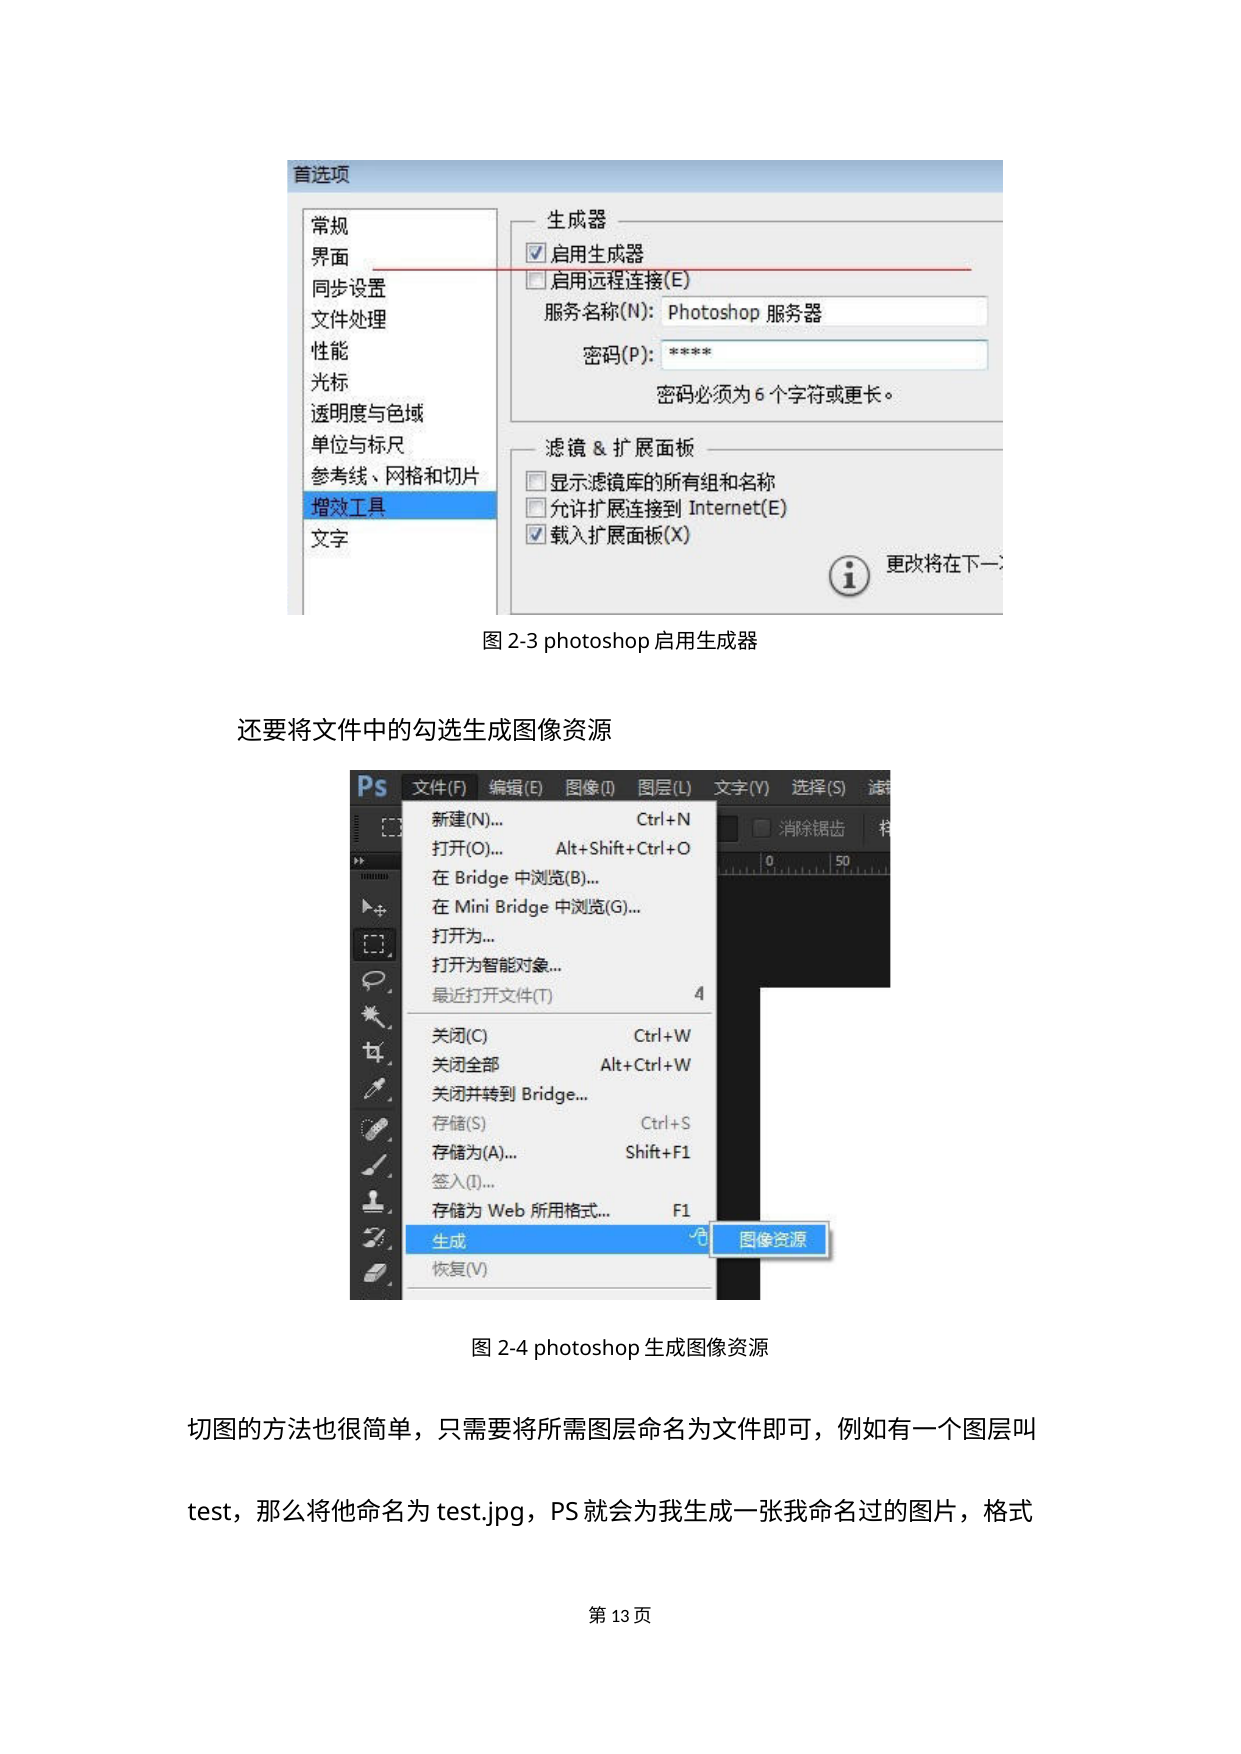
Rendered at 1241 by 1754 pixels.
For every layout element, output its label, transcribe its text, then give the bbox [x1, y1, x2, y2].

picture [349, 770, 891, 1300]
text 图 2-3 photoshop启用生成器 [187, 623, 1053, 655]
text 图 2-4 photoshop生成图像资源 [187, 1330, 1053, 1363]
picture [287, 160, 1003, 615]
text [187, 1395, 1053, 1542]
text 还要将文件中的勾选生成图像资源 [187, 696, 1053, 761]
